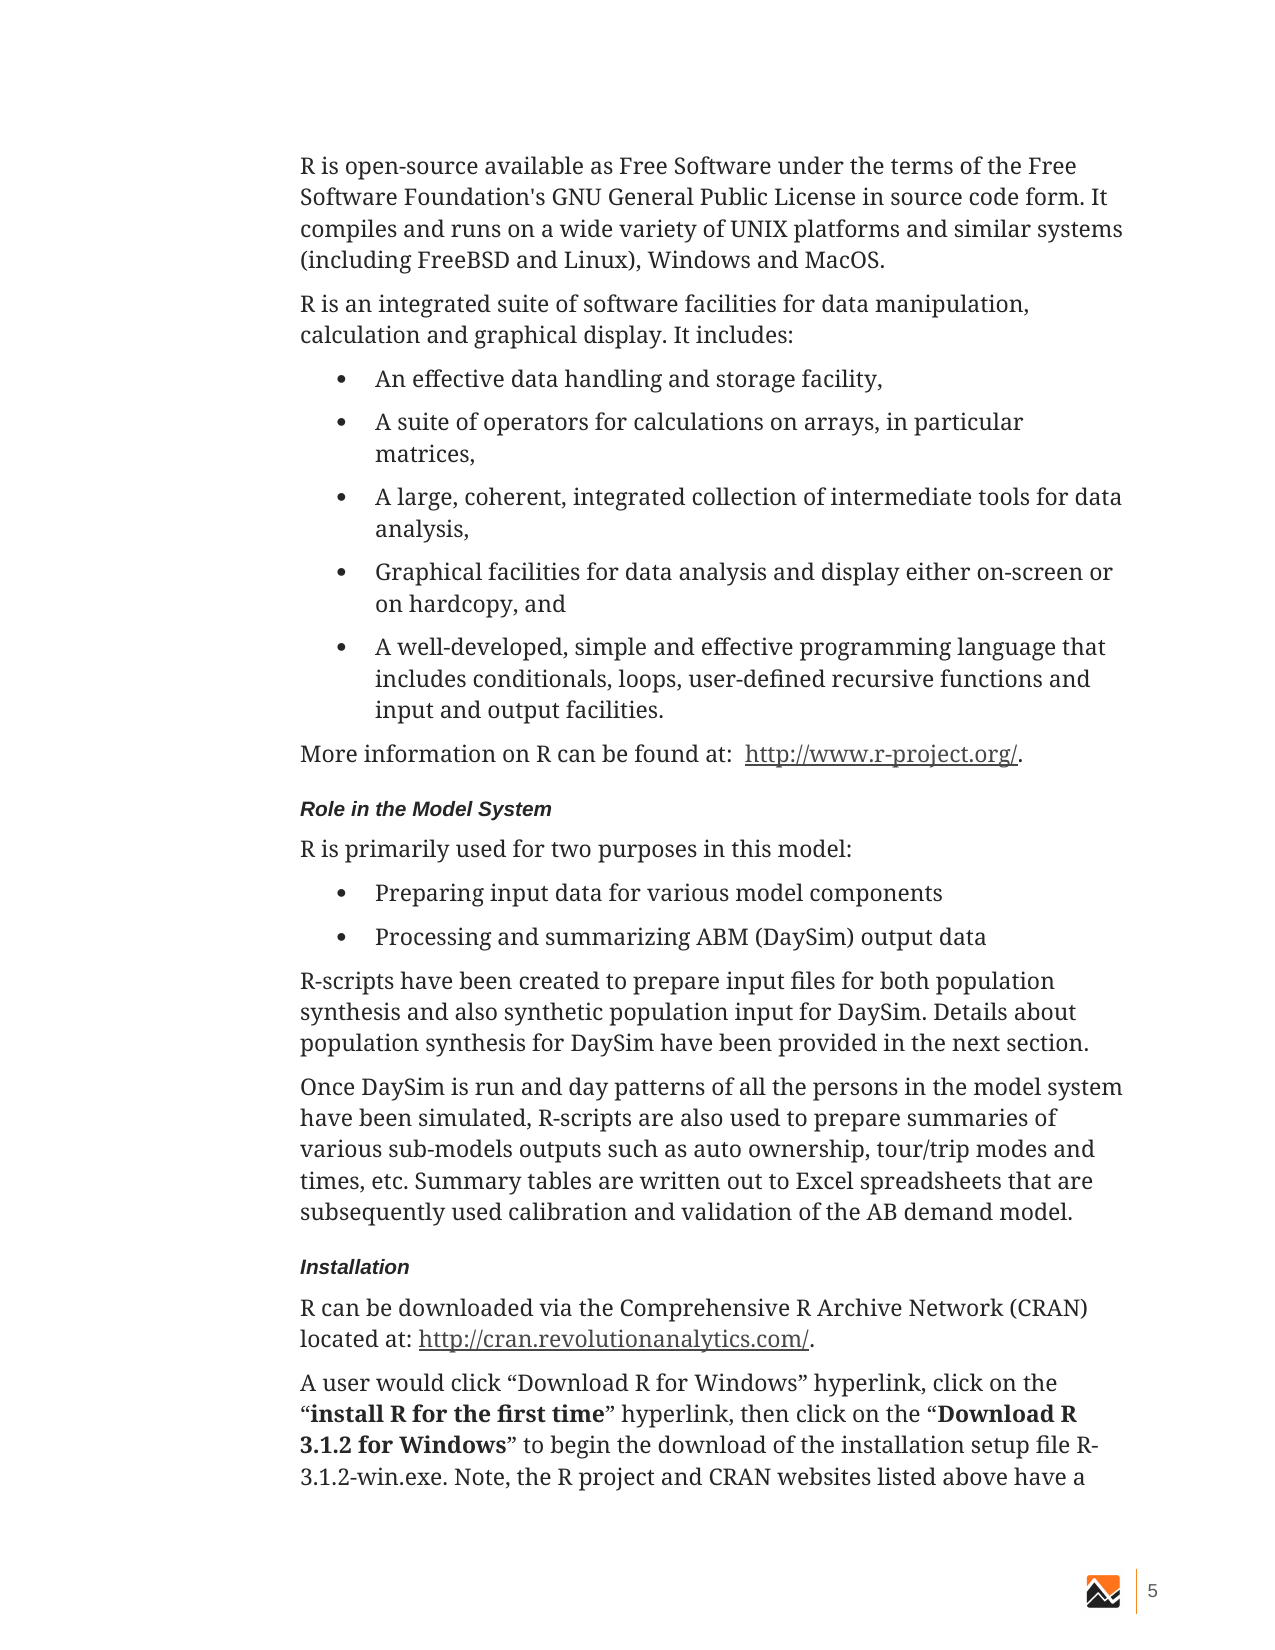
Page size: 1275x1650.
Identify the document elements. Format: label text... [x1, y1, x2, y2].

list An effective data handling and storage facility, [337, 362, 1125, 394]
list Graphical facilities for data analysis and display either on-screen or on hardcopy, and [337, 556, 1125, 619]
text R is open-source available as Free Software under the terms of the Free Software Foundation's GNU General Public License in source code form. It compiles and runs on a wide variety of UNIX platforms and similar systems (including FreeBSD and Linux), Windows and MacOS. [300, 150, 1125, 275]
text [300, 1367, 1125, 1492]
list A suite of operators for calculations on arrays, in particular matrices, [337, 406, 1125, 469]
text R is an integrated suite of software facilities for data manipulation, calculation and graphical display. It includes: [300, 287, 1125, 350]
text More information on R can be found at: http://www.r-project.org/. [300, 737, 1125, 769]
subtitle Role in the Model System [300, 789, 1125, 821]
subtitle Installation [300, 1248, 1125, 1279]
text R can be downloaded via the Comprehensive R Archive Network (CRAN) located at: http://cran.revolutionanalytics.com/. [300, 1292, 1125, 1354]
text Once DaySim is run and day patterns of all the persons in the model system have been simulated, R-scripts are also used to prepare summaries of various sub-models outputs such as auto ownership, tour/trip modes and times, etc. Summary tables are written out to Excel spreadsheets that are subsequently used calibration and validation of the AB demand model. [300, 1071, 1125, 1227]
list A well-developed, simple and effective programming language that includes conditionals, loops, user-defined recursive functions and input and output facilities. [337, 631, 1125, 725]
list Preparing input data for various model components [337, 877, 1125, 908]
picture [1080, 1568, 1125, 1614]
list A large, coherent, integrated collection of intermediate tools for data analysis, [337, 481, 1125, 544]
list Processing and summarizing ABM (DaySim) output data [337, 921, 1125, 952]
text R is primarily used for two purposes in this model: [300, 833, 1125, 864]
text R-scripts have been created to prepare input files for both population synthesis and also synthetic population input for DaySim. Details about population synthesis for DaySim have been provided in the next section. [300, 964, 1125, 1058]
